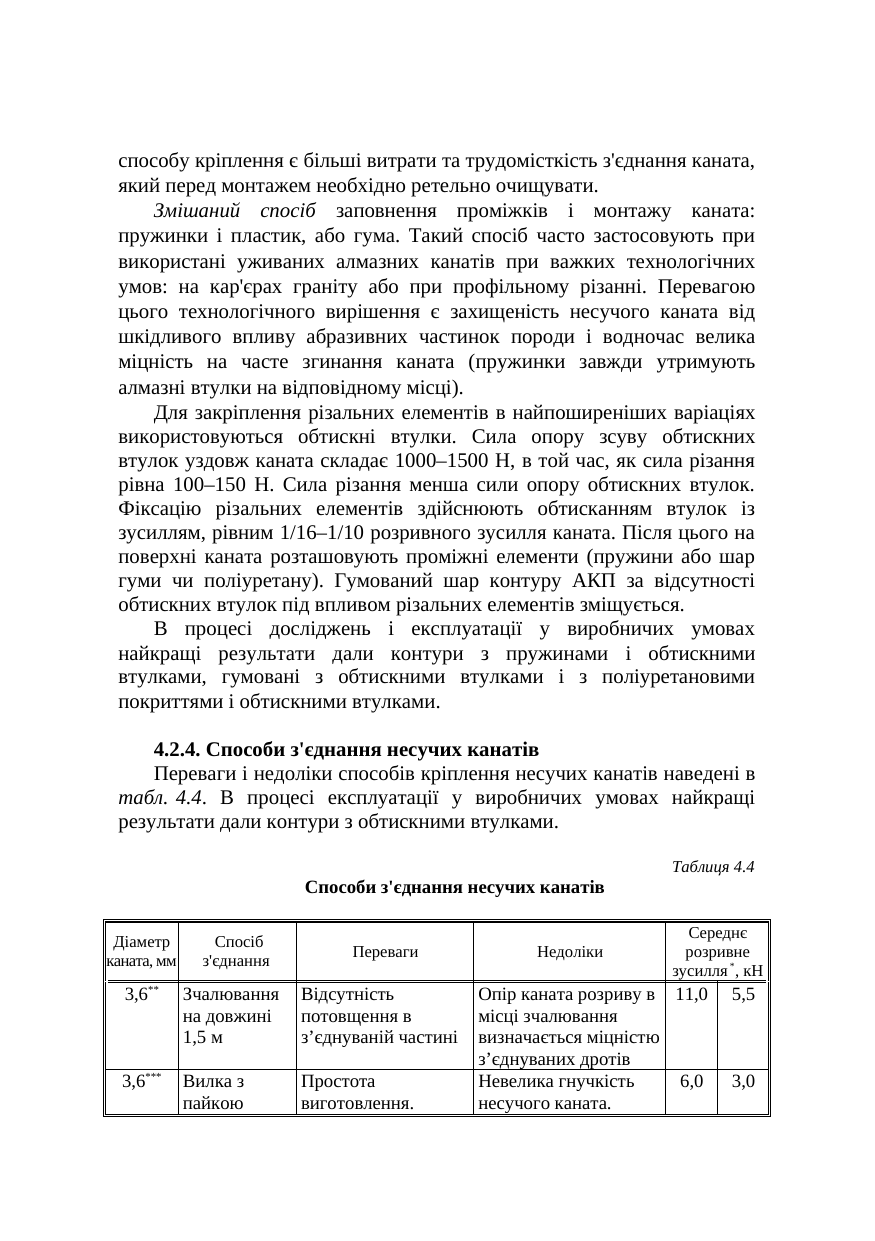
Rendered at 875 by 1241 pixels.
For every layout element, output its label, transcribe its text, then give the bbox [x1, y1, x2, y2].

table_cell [474, 1070, 665, 1113]
text Змішаний спосіб заповнення проміжків і монтажу каната: пружинки і пластик, або гума. Такий спосіб часто застосовують при використані уживаних алмазних канатів при важких технологічних умов: на кар'єрах граніту або при профільному різанні. Перевагою цього технологічного вирішення є захищеність несучого каната від шкідливого впливу абразивних частинок породи і водночас велика міцність на часте згинання каната (пружинки завжди утримують алмазні втулки на відповідному місці). [118, 198, 756, 399]
table_cell 5,5 [718, 980, 769, 1069]
table_cell Вилка з пайкою [179, 1070, 296, 1113]
table_header Недоліки [474, 923, 665, 980]
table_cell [297, 1070, 473, 1113]
table_header Середнє розривне зусилля *, кН [666, 923, 768, 980]
table_cell 3,6*** [106, 1070, 178, 1113]
table_header Діаметр каната, мм [106, 923, 178, 980]
text Таблиця 4.4 [118, 857, 756, 876]
table_cell 3,6** [105, 980, 178, 1069]
table_header Переваги [297, 923, 473, 980]
table_cell Відсутність потовщення в з’єднуваній частині [297, 983, 473, 1069]
text Для закріплення різальних елементів в найпоширеніших варіаціях використовуються обтискні втулки. Сила опору зсуву обтискних втулок уздовж каната складає 1000–1500 Н, в той час, як сила різання рівна 100–150 Н. Сила різання менша сили опору обтискних втулок. Фіксацію різальних елементів здійснюють обтисканням втулок із зусиллям, рівним 1/16–1/10 розривного зусилля каната. Після цього на поверхні каната розташовують проміжні елементи (пружини або шар гуми чи поліуретану). Гумований шар контуру АКП за відсутності обтискних втулок під впливом різальних елементів зміщується. [118, 400, 756, 616]
table_cell 6,0 [666, 1070, 717, 1113]
text В процесі досліджень і експлуатації у виробничих умовах найкращі результати дали контури з пружинами і обтискними втулками, гумовані з обтискними втулками і з поліуретановими покриттями і обтискними втулками. [118, 616, 756, 713]
table_cell Опір каната розриву в місці зчалювання визначається міцністю з’єднуваних дротів [474, 983, 665, 1069]
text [118, 148, 756, 197]
subtitle 4.2.4. Способи з'єднання несучих канатів [118, 737, 756, 761]
text Способи з'єднання несучих канатів [118, 876, 756, 898]
table_cell 3,0 [718, 1070, 768, 1113]
table_cell Зчалювання на довжині 1,5 м [179, 983, 296, 1069]
table_cell 11,0 [666, 983, 717, 1069]
table_header Спосіб з'єднання [179, 923, 296, 980]
text Переваги і недоліки способів кріплення несучих канатів наведені в табл. 4.4. В процесі експлуатації у виробничих умовах найкращі результати дали контури з обтискними втулками. [118, 761, 756, 833]
